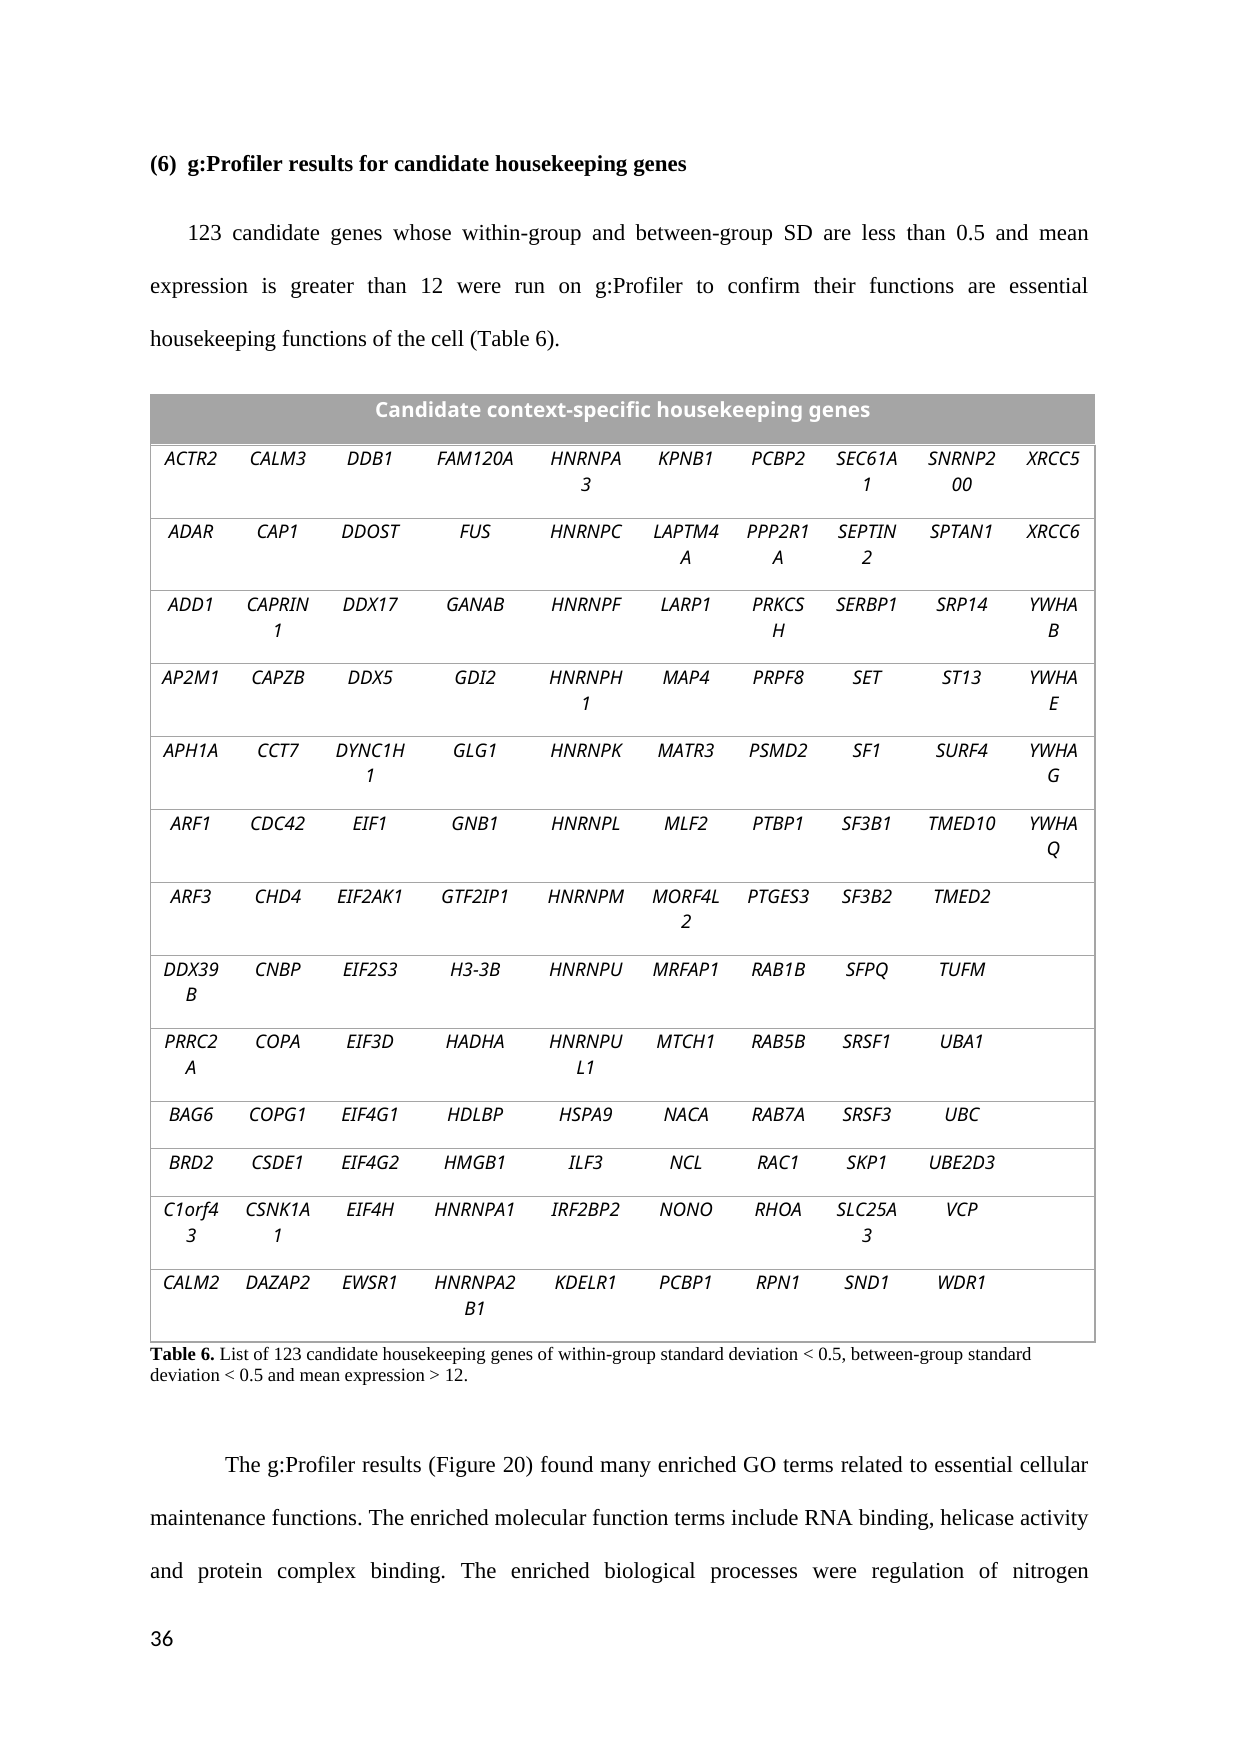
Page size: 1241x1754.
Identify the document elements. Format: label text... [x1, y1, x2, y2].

table_cell PTBP1 [734, 810, 824, 882]
table_cell DDX39B [151, 956, 233, 1028]
table_cell CALM3 [233, 446, 324, 517]
table_cell COPG1 [233, 1102, 324, 1148]
table_cell DYNC1H1 [324, 737, 418, 809]
table_cell RHOA [734, 1197, 824, 1268]
table_cell MLF2 [640, 810, 734, 882]
table_cell HNRNPUL1 [534, 1029, 639, 1101]
table_cell SURF4 [912, 737, 1013, 809]
table_cell [1014, 1102, 1094, 1148]
subtitle g:Profiler results for candidate housekeeping genes [150, 150, 1090, 176]
table_cell SEC61A1 [824, 446, 912, 517]
table_cell SET [824, 664, 912, 736]
table_cell EIF1 [324, 810, 418, 882]
table_cell IRF2BP2 [534, 1197, 639, 1268]
table_cell SRP14 [912, 591, 1013, 663]
table_cell EIF4G2 [324, 1149, 418, 1196]
table_cell HNRNPU [534, 956, 639, 1028]
table_cell KPNB1 [640, 446, 734, 517]
table_cell HADHA [418, 1029, 534, 1101]
table_cell HSPA9 [534, 1102, 639, 1148]
table_cell SF3B2 [824, 883, 912, 955]
table_cell MRFAP1 [640, 956, 734, 1028]
table_cell [1014, 956, 1094, 1028]
table_cell ARF3 [151, 883, 233, 955]
table_cell MORF4L2 [640, 883, 734, 955]
table_cell MATR3 [640, 737, 734, 809]
table_cell EIF4G1 [324, 1102, 418, 1148]
table_cell PCBP2 [734, 446, 824, 517]
table_cell PTGES3 [734, 883, 824, 955]
table_cell NCL [640, 1149, 734, 1196]
table_cell COPA [233, 1029, 324, 1101]
table_cell YWHAQ [1014, 810, 1094, 882]
table_cell KDELR1 [534, 1270, 639, 1341]
table_cell CAPRIN1 [233, 591, 324, 663]
table_cell H3-3B [418, 956, 534, 1028]
table_cell SRSF3 [824, 1102, 912, 1148]
table_cell EWSR1 [324, 1270, 418, 1341]
table_cell HNRNPK [534, 737, 639, 809]
table_cell ADAR [151, 519, 233, 590]
table_header Candidate context-specific housekeeping genes [151, 395, 1095, 444]
table_cell [1014, 1197, 1094, 1268]
table_cell CNBP [233, 956, 324, 1028]
table_cell SF1 [824, 737, 912, 809]
table_cell BRD2 [151, 1149, 233, 1196]
table_cell YWHAB [1014, 591, 1094, 663]
table_cell CSDE1 [233, 1149, 324, 1196]
table_cell HNRNPL [534, 810, 639, 882]
table_cell C1orf43 [151, 1197, 233, 1268]
table_cell SNRNP200 [912, 446, 1013, 517]
table_cell PRPF8 [734, 664, 824, 736]
table_cell APH1A [151, 737, 233, 809]
table_cell [1014, 1029, 1094, 1101]
table_cell GANAB [418, 591, 534, 663]
table_cell PSMD2 [734, 737, 824, 809]
table_cell YWHAE [1014, 664, 1094, 736]
table_cell NONO [640, 1197, 734, 1268]
table_cell EIF2AK1 [324, 883, 418, 955]
table_cell TMED2 [912, 883, 1013, 955]
table_cell HNRNPA3 [534, 446, 639, 517]
table_cell GNB1 [418, 810, 534, 882]
table_cell AP2M1 [151, 664, 233, 736]
table_cell HNRNPF [534, 591, 639, 663]
table_cell WDR1 [912, 1270, 1013, 1341]
table_cell SRSF1 [824, 1029, 912, 1101]
table_cell PRKCSH [734, 591, 824, 663]
table_cell EIF3D [324, 1029, 418, 1101]
table_cell PCBP1 [640, 1270, 734, 1341]
table_cell ADD1 [151, 591, 233, 663]
table_cell PPP2R1A [734, 519, 824, 590]
table_cell CCT7 [233, 737, 324, 809]
table_cell CDC42 [233, 810, 324, 882]
table_cell MTCH1 [640, 1029, 734, 1101]
text 123 candidate genes whose within-group and between-group SD are less than 0.5 and mean expression is greater than 12 were run on g:Profiler to confirm their functions are essential housekeeping functions of the cell (Table 6). [150, 219, 1090, 351]
table_cell SKP1 [824, 1149, 912, 1196]
table_cell DDB1 [324, 446, 418, 517]
table_cell PRRC2A [151, 1029, 233, 1101]
table_cell ILF3 [534, 1149, 639, 1196]
table_cell RAB7A [734, 1102, 824, 1148]
table_cell CHD4 [233, 883, 324, 955]
table_cell HNRNPH1 [534, 664, 639, 736]
table_cell SND1 [824, 1270, 912, 1341]
table_cell EIF2S3 [324, 956, 418, 1028]
table_cell HMGB1 [418, 1149, 534, 1196]
table_cell HNRNPA2B1 [418, 1270, 534, 1341]
table_cell NACA [640, 1102, 734, 1148]
table_cell FUS [418, 519, 534, 590]
table_cell BAG6 [151, 1102, 233, 1148]
table_cell GDI2 [418, 664, 534, 736]
table_cell XRCC5 [1014, 446, 1094, 517]
table_cell ACTR2 [151, 446, 233, 517]
table_cell [1014, 1270, 1094, 1341]
table_cell RPN1 [734, 1270, 824, 1341]
table_cell SF3B1 [824, 810, 912, 882]
table_cell LARP1 [640, 591, 734, 663]
table_cell ST13 [912, 664, 1013, 736]
table_cell DDOST [324, 519, 418, 590]
table_cell UBE2D3 [912, 1149, 1013, 1196]
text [150, 1451, 1090, 1583]
table_cell CALM2 [151, 1270, 233, 1341]
table_cell YWHAG [1014, 737, 1094, 809]
table_cell RAB1B [734, 956, 824, 1028]
table_cell DDX17 [324, 591, 418, 663]
table_cell SLC25A3 [824, 1197, 912, 1268]
table_cell UBC [912, 1102, 1013, 1148]
table_cell HDLBP [418, 1102, 534, 1148]
table_cell EIF4H [324, 1197, 418, 1268]
table_cell TUFM [912, 956, 1013, 1028]
table_cell SERBP1 [824, 591, 912, 663]
table_cell DDX5 [324, 664, 418, 736]
table_cell LAPTM4A [640, 519, 734, 590]
table_cell XRCC6 [1014, 519, 1094, 590]
table_cell CSNK1A1 [233, 1197, 324, 1268]
table_cell CAPZB [233, 664, 324, 736]
table_cell SFPQ [824, 956, 912, 1028]
table_cell GLG1 [418, 737, 534, 809]
table_cell CAP1 [233, 519, 324, 590]
table_cell VCP [912, 1197, 1013, 1268]
table_cell [1014, 883, 1094, 955]
table_cell DAZAP2 [233, 1270, 324, 1341]
table_cell MAP4 [640, 664, 734, 736]
table_cell SEPTIN2 [824, 519, 912, 590]
table_cell RAB5B [734, 1029, 824, 1101]
table_cell GTF2IP1 [418, 883, 534, 955]
table_cell HNRNPM [534, 883, 639, 955]
table_cell ARF1 [151, 810, 233, 882]
text Table 6. List of 123 candidate housekeeping genes of within-group standard deviation < 0.5, between-group standard deviation < 0.5 and mean expression > 12. [150, 1343, 1090, 1386]
table_cell HNRNPA1 [418, 1197, 534, 1268]
table_cell FAM120A [418, 446, 534, 517]
table_cell SPTAN1 [912, 519, 1013, 590]
table_cell HNRNPC [534, 519, 639, 590]
table_cell RAC1 [734, 1149, 824, 1196]
table_cell [1014, 1149, 1094, 1196]
table_cell UBA1 [912, 1029, 1013, 1101]
table_cell TMED10 [912, 810, 1013, 882]
